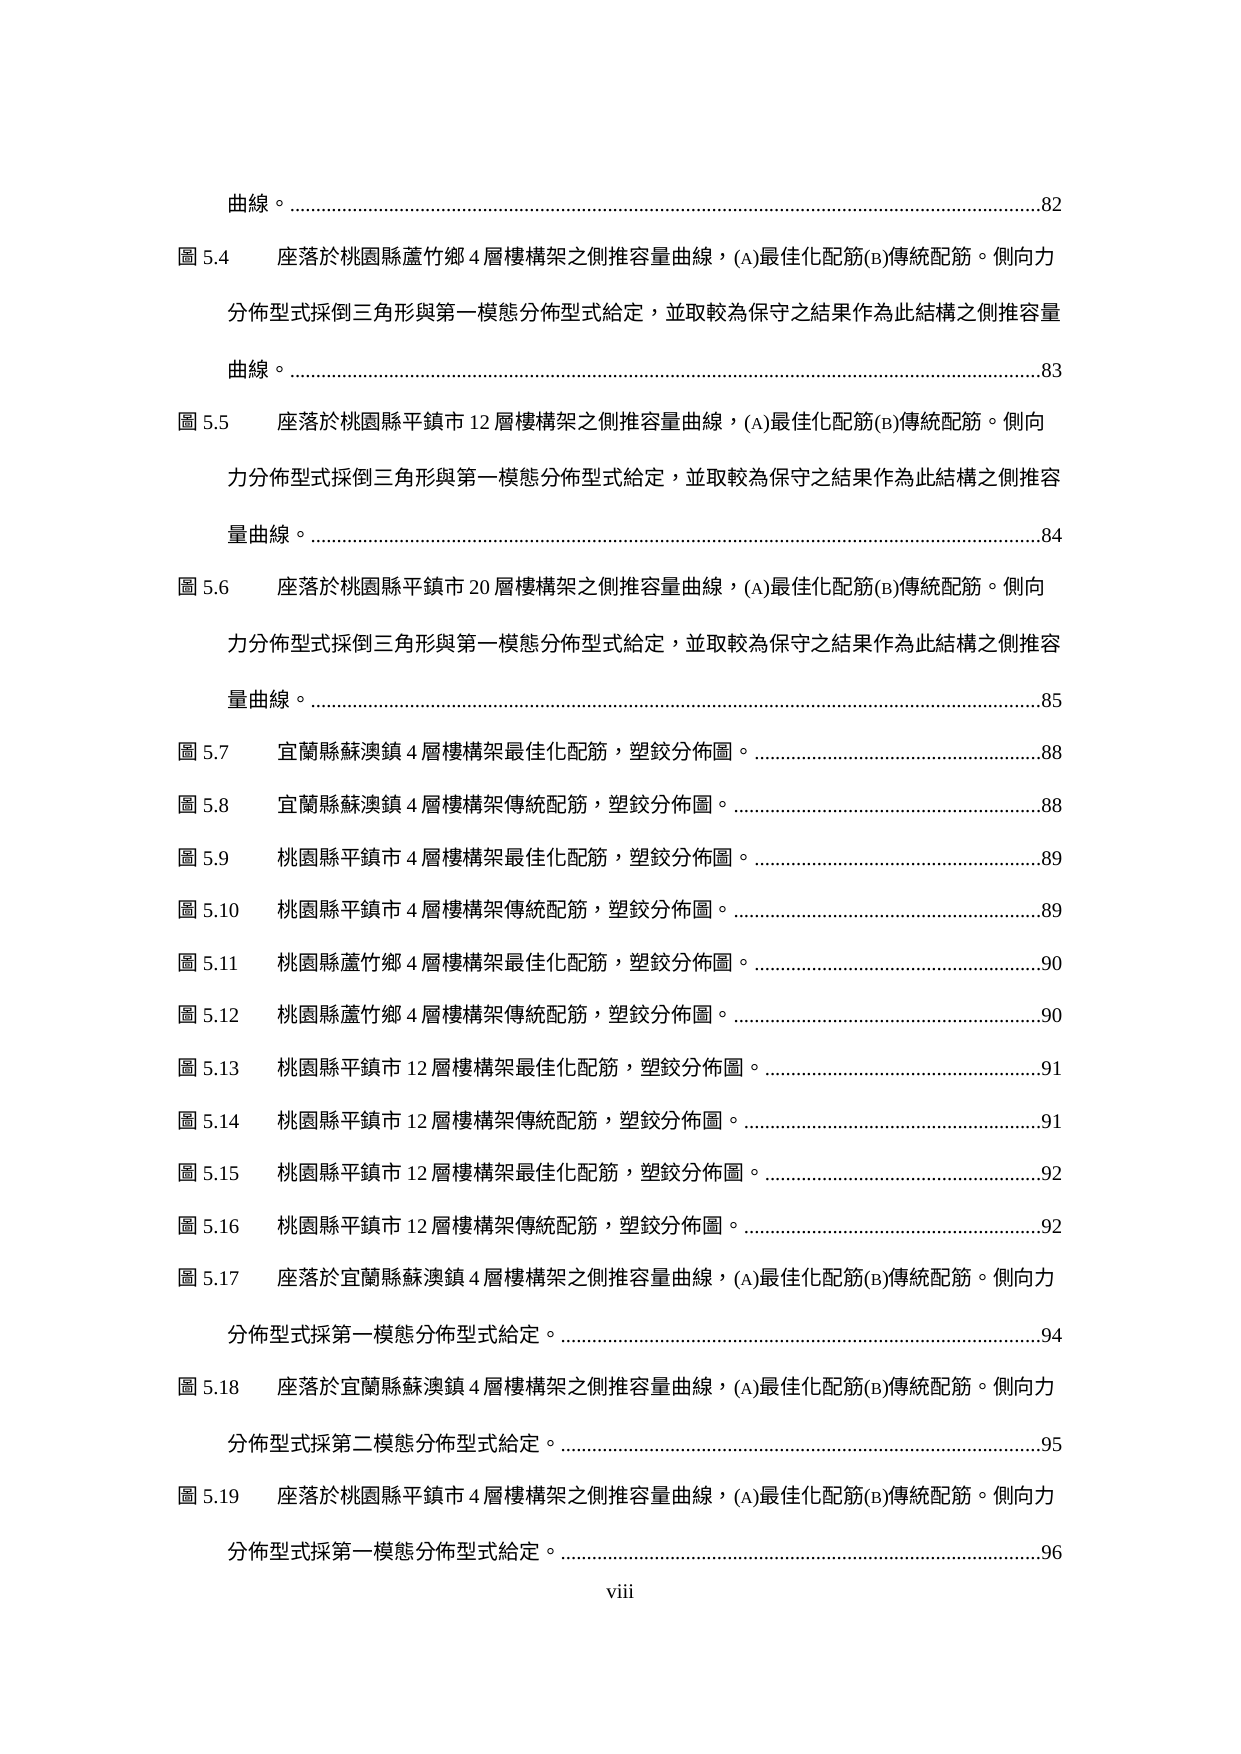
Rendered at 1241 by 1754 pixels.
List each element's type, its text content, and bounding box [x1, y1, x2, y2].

text 圖 5.14 桃園縣平鎮市12層樓構架傳統配筋，塑鉸分佈圖。 91 [177, 1100, 1063, 1138]
text 圖 5.16 桃園縣平鎮市12層樓構架傳統配筋，塑鉸分佈圖。 92 [177, 1205, 1063, 1243]
text 圖 5.12 桃園縣蘆竹鄉4層樓構架傳統配筋，塑鉸分佈圖。 90 [177, 995, 1063, 1032]
text 圖 5.15 桃園縣平鎮市12層樓構架最佳化配筋，塑鉸分佈圖。 92 [177, 1153, 1063, 1190]
text 圖 5.4 座落於桃園縣蘆竹鄉4層樓構架之側推容量曲線，(a)最佳化配筋(b)傳統配筋。側向力分佈型式採倒三角形與第一模態分佈型式給定，並取較為保守之結果作為此結構之側推容量曲線。 83 [177, 237, 1063, 387]
text 圖 5.18 座落於宜蘭縣蘇澳鎮4層樓構架之側推容量曲線，(a)最佳化配筋(b)傳統配筋。側向力分佈型式採第二模態分佈型式給定。 95 [177, 1367, 1063, 1461]
text 圖 5.17 座落於宜蘭縣蘇澳鎮4層樓構架之側推容量曲線，(a)最佳化配筋(b)傳統配筋。側向力分佈型式採第一模態分佈型式給定。 94 [177, 1258, 1063, 1352]
text 圖 5.13 桃園縣平鎮市12層樓構架最佳化配筋，塑鉸分佈圖。 91 [177, 1048, 1063, 1085]
text 圖 5.8 宜蘭縣蘇澳鎮4層樓構架傳統配筋，塑鉸分佈圖。 88 [177, 784, 1063, 822]
text 圖 5.7 宜蘭縣蘇澳鎮4層樓構架最佳化配筋，塑鉸分佈圖。 88 [177, 732, 1063, 769]
text 圖 5.10 桃園縣平鎮市4層樓構架傳統配筋，塑鉸分佈圖。 89 [177, 890, 1063, 927]
text 圖 5.6 座落於桃園縣平鎮市20層樓構架之側推容量曲線，(a)最佳化配筋(b)傳統配筋。側向力分佈型式採倒三角形與第一模態分佈型式給定，並取較為保守之結果作為此結構之側推容量曲線。 85 [177, 567, 1063, 717]
text 圖 5.5 座落於桃園縣平鎮市12層樓構架之側推容量曲線，(a)最佳化配筋(b)傳統配筋。側向力分佈型式採倒三角形與第一模態分佈型式給定，並取較為保守之結果作為此結構之側推容量曲線。 84 [177, 402, 1063, 552]
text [177, 184, 1063, 222]
text 圖 5.9 桃園縣平鎮市4層樓構架最佳化配筋，塑鉸分佈圖。 89 [177, 837, 1063, 875]
text 圖 5.11 桃園縣蘆竹鄉4層樓構架最佳化配筋，塑鉸分佈圖。 90 [177, 942, 1063, 980]
text 圖 5.19 座落於桃園縣平鎮市4層樓構架之側推容量曲線，(a)最佳化配筋(b)傳統配筋。側向力分佈型式採第一模態分佈型式給定。 96 [177, 1476, 1063, 1569]
